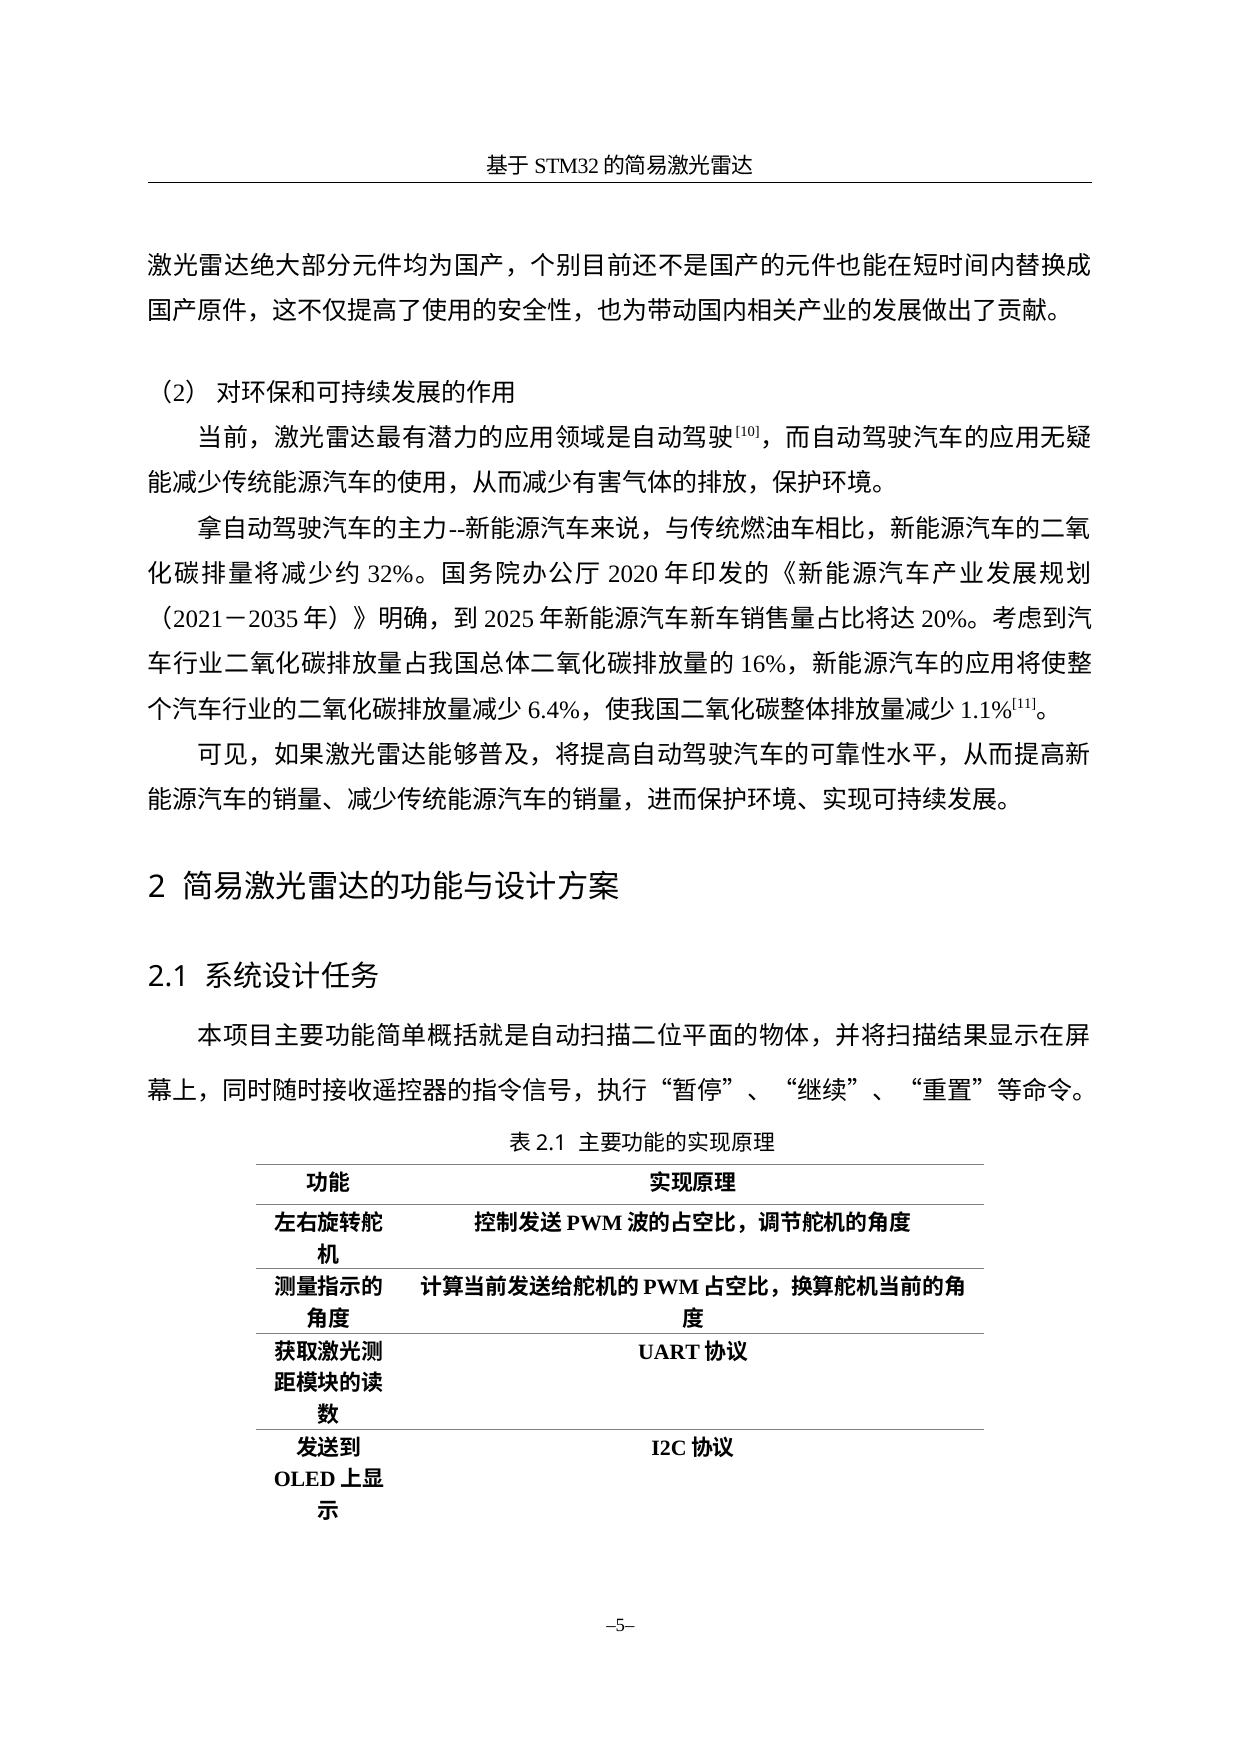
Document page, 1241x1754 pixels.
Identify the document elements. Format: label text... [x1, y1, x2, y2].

table_cell 获取激光测距模块的读数 [256, 1334, 401, 1429]
text 本项目主要功能简单概括就是自动扫描二位平面的物体，并将扫描结果显示在屏幕上，同时随时接收遥控器的指令信号，执行“暂停”、“继续”、“重置”等命令。 [148, 1016, 1092, 1106]
table_cell 测量指示的角度 [256, 1269, 401, 1333]
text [148, 246, 1092, 327]
text 拿自动驾驶汽车的主力--新能源汽车来说，与传统燃油车相比，新能源汽车的二氧化碳排量将减少约32%。国务院办公厅2020年印发的《新能源汽车产业发展规划（2021－2035年）》明确，到2025年新能源汽车新车销售量占比将达20%。考虑到汽车行业二氧化碳排放量占我国总体二氧化碳排放量的16%，新能源汽车的应用将使整个汽车行业的二氧化碳排放量减少6.4%，使我国二氧化碳整体排放量减少1.1%[11]。 [148, 508, 1092, 726]
text 表2.1 主要功能的实现原理 [148, 1124, 1092, 1156]
subtitle 2 简易激光雷达的功能与设计方案 [148, 861, 1092, 907]
table_header 实现原理 [401, 1165, 984, 1204]
table_cell 计算当前发送给舵机的PWM占空比，换算舵机当前的角度 [401, 1269, 984, 1333]
table_cell UART协议 [401, 1334, 984, 1429]
text 可见，如果激光雷达能够普及，将提高自动驾驶汽车的可靠性水平，从而提高新能源汽车的销量、减少传统能源汽车的销量，进而保护环境、实现可持续发展。 [148, 734, 1092, 816]
table_cell 发送到OLED上显示 [256, 1430, 401, 1525]
text 当前，激光雷达最有潜力的应用领域是自动驾驶[10]，而自动驾驶汽车的应用无疑能减少传统能源汽车的使用，从而减少有害气体的排放，保护环境。 [148, 417, 1092, 499]
table_cell 左右旋转舵机 [256, 1205, 401, 1268]
table_cell 控制发送PWM波的占空比，调节舵机的角度 [401, 1205, 984, 1268]
table_header 功能 [256, 1165, 401, 1204]
text （2） 对环保和可持续发展的作用 [148, 372, 1092, 408]
table_cell I2C协议 [401, 1430, 984, 1525]
subtitle 2.1 系统设计任务 [148, 952, 1092, 994]
